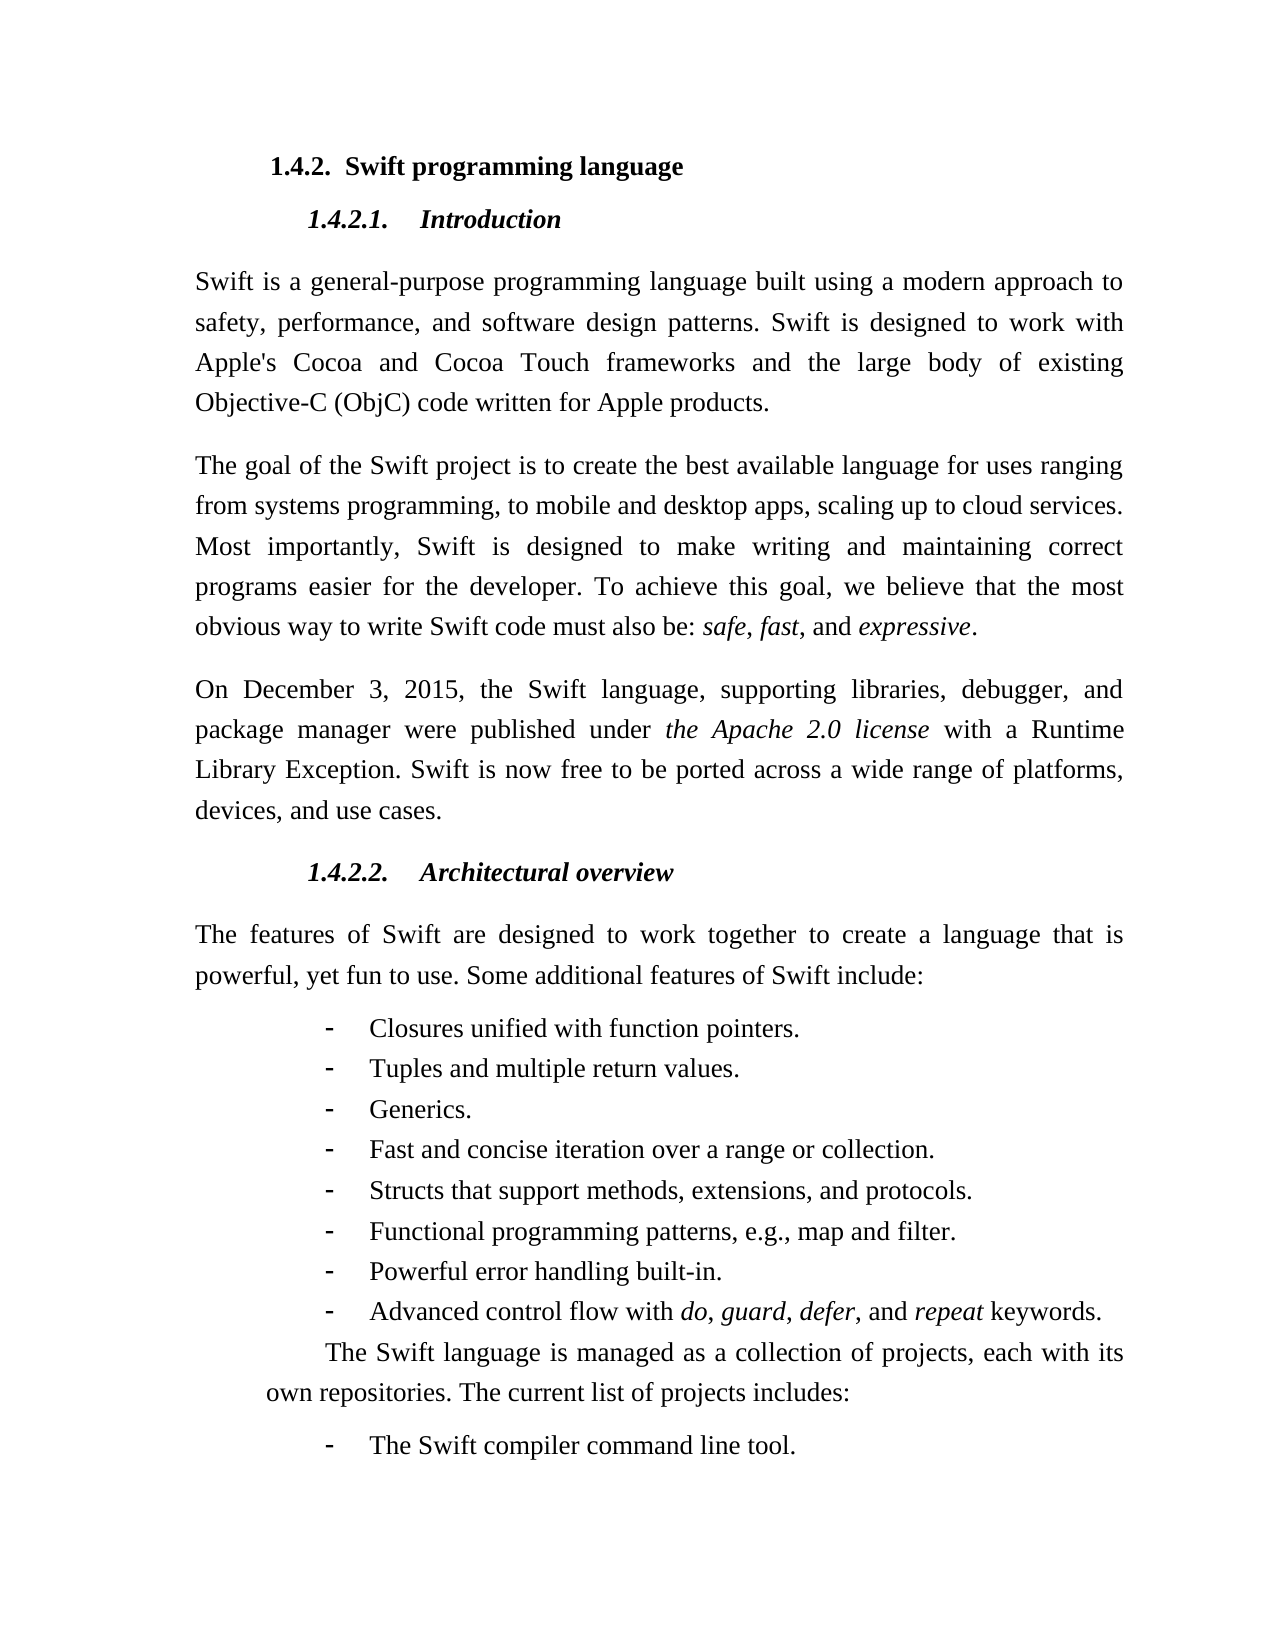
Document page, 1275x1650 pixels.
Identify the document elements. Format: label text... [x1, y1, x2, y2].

text The Swift language is managed as a collection of projects, each with its own repositories. The current list of projects includes: [266, 1336, 1125, 1407]
list Functional programming patterns, e.g., map and filter. [325, 1215, 1125, 1246]
text On December 3, 2015, the Swift language, supporting libraries, debugger, and package manager were published under the Apache 2.0 license with a Runtime Library Exception. Swift is now free to be ported across a wide range of platforms, devices, and use cases. [195, 673, 1124, 825]
text Swift is a general-purpose programming language built using a modern approach to safety, performance, and software design patterns. Swift is designed to work with Apple's Cocoa and Cocoa Touch frameworks and the large body of existing Objective-C (ObjC) code written for Apple products. [195, 265, 1124, 418]
list Generics. [325, 1093, 1125, 1124]
list Advanced control flow with do, guard, defer, and repeat keywords. [325, 1295, 1125, 1327]
list Tuples and multiple return values. [325, 1052, 1125, 1084]
list Fast and concise iteration over a range or collection. [325, 1134, 1125, 1165]
list Structs that support methods, extensions, and protocols. [325, 1174, 1125, 1205]
list Powerful error handling built-in. [325, 1255, 1125, 1286]
text The features of Swift are designed to work together to create a language that is powerful, yet fun to use. Some additional features of Swift include: [195, 918, 1125, 990]
text The goal of the Swift project is to create the best available language for uses ranging from systems programming, to mobile and desktop apps, scaling up to cloud services. Most importantly, Swift is designed to make writing and maintaining correct programs easier for the developer. To achieve this goal, we believe that the most obvious way to write Swift code must also be: safe, fast, and expressive. [195, 449, 1124, 642]
list The Swift compiler command line tool. [325, 1429, 1125, 1461]
list Closures unified with function pointers. [325, 1012, 1125, 1043]
list Architectural overview [307, 856, 1088, 887]
list Introduction [307, 203, 1028, 234]
list Swift programming language [270, 150, 1028, 181]
